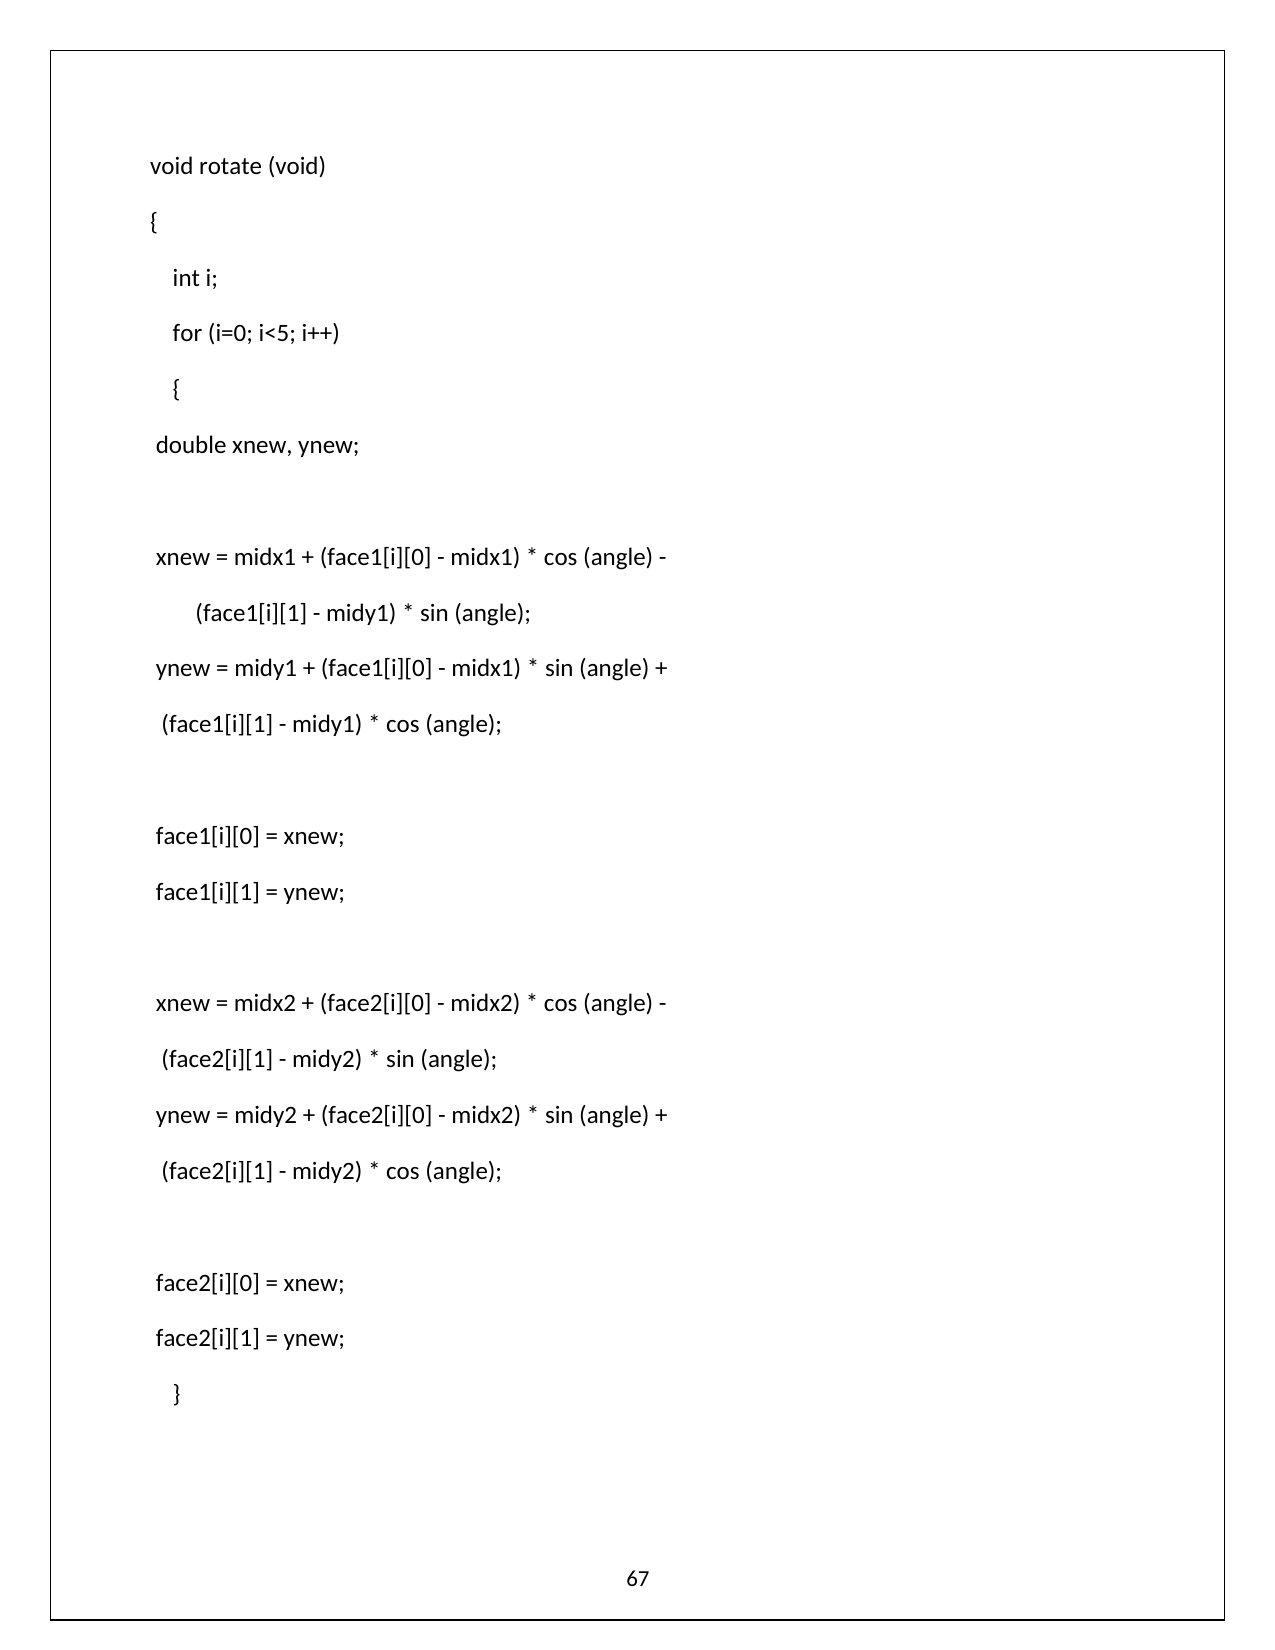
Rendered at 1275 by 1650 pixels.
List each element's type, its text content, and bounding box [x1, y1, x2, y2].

text xnew = midx1 + (face1[i][0] - midx1) * cos (angle) - [150, 541, 1125, 571]
text { [150, 206, 1125, 236]
text for (i=0; i<5; i++) [150, 317, 1125, 348]
text (face1[i][1] - midy1) * sin (angle); [150, 597, 1125, 627]
text int i; [150, 262, 1125, 292]
text } [150, 1378, 1125, 1409]
text ynew = midy2 + (face2[i][0] - midx2) * sin (angle) + [150, 1099, 1125, 1130]
text face1[i][0] = xnew; [150, 820, 1125, 851]
text face1[i][1] = ynew; [150, 876, 1125, 906]
text ynew = midy1 + (face1[i][0] - midx1) * sin (angle) + [150, 652, 1125, 683]
text void rotate (void) [150, 150, 1125, 181]
text { [150, 373, 1125, 404]
text face2[i][0] = xnew; [150, 1267, 1125, 1297]
text (face2[i][1] - midy2) * cos (angle); [150, 1155, 1125, 1186]
text (face2[i][1] - midy2) * sin (angle); [150, 1043, 1125, 1074]
text face2[i][1] = ynew; [150, 1322, 1125, 1353]
text xnew = midx2 + (face2[i][0] - midx2) * cos (angle) - [150, 987, 1125, 1018]
text double xnew, ynew; [150, 429, 1125, 460]
text (face1[i][1] - midy1) * cos (angle); [150, 708, 1125, 739]
